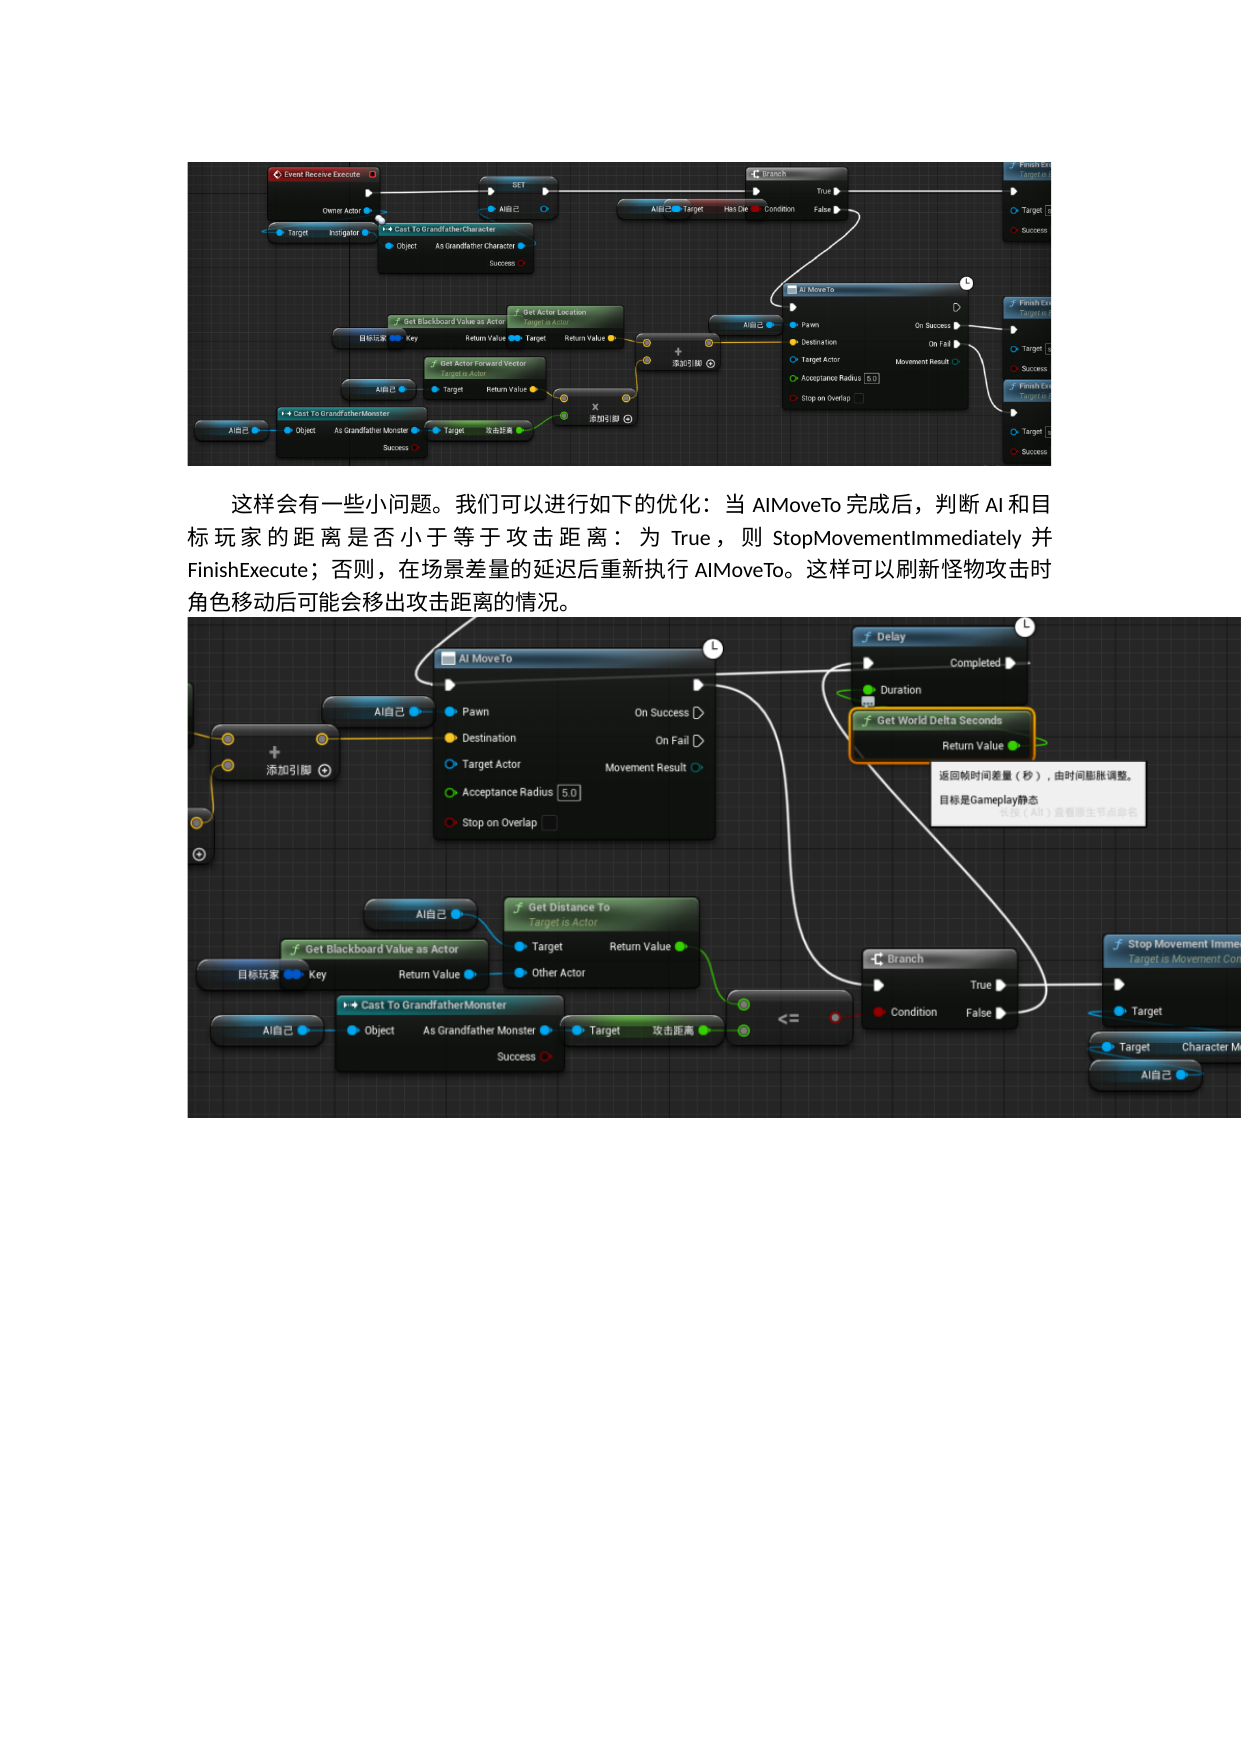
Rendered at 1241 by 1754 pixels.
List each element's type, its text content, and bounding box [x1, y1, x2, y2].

picture [187, 617, 1241, 1118]
text 这样会有一些小问题。我们可以进行如下的优化：当AIMoveTo完成后，判断AI和目标玩家的距离是否小于等于攻击距离：为True，则StopMovementImmediately并FinishExecute；否则，在场景差量的延迟后重新执行AIMoveTo。这样可以刷新怪物攻击时角色移动后可能会移出攻击距离的情况。 [187, 487, 1053, 617]
picture [187, 162, 1052, 466]
